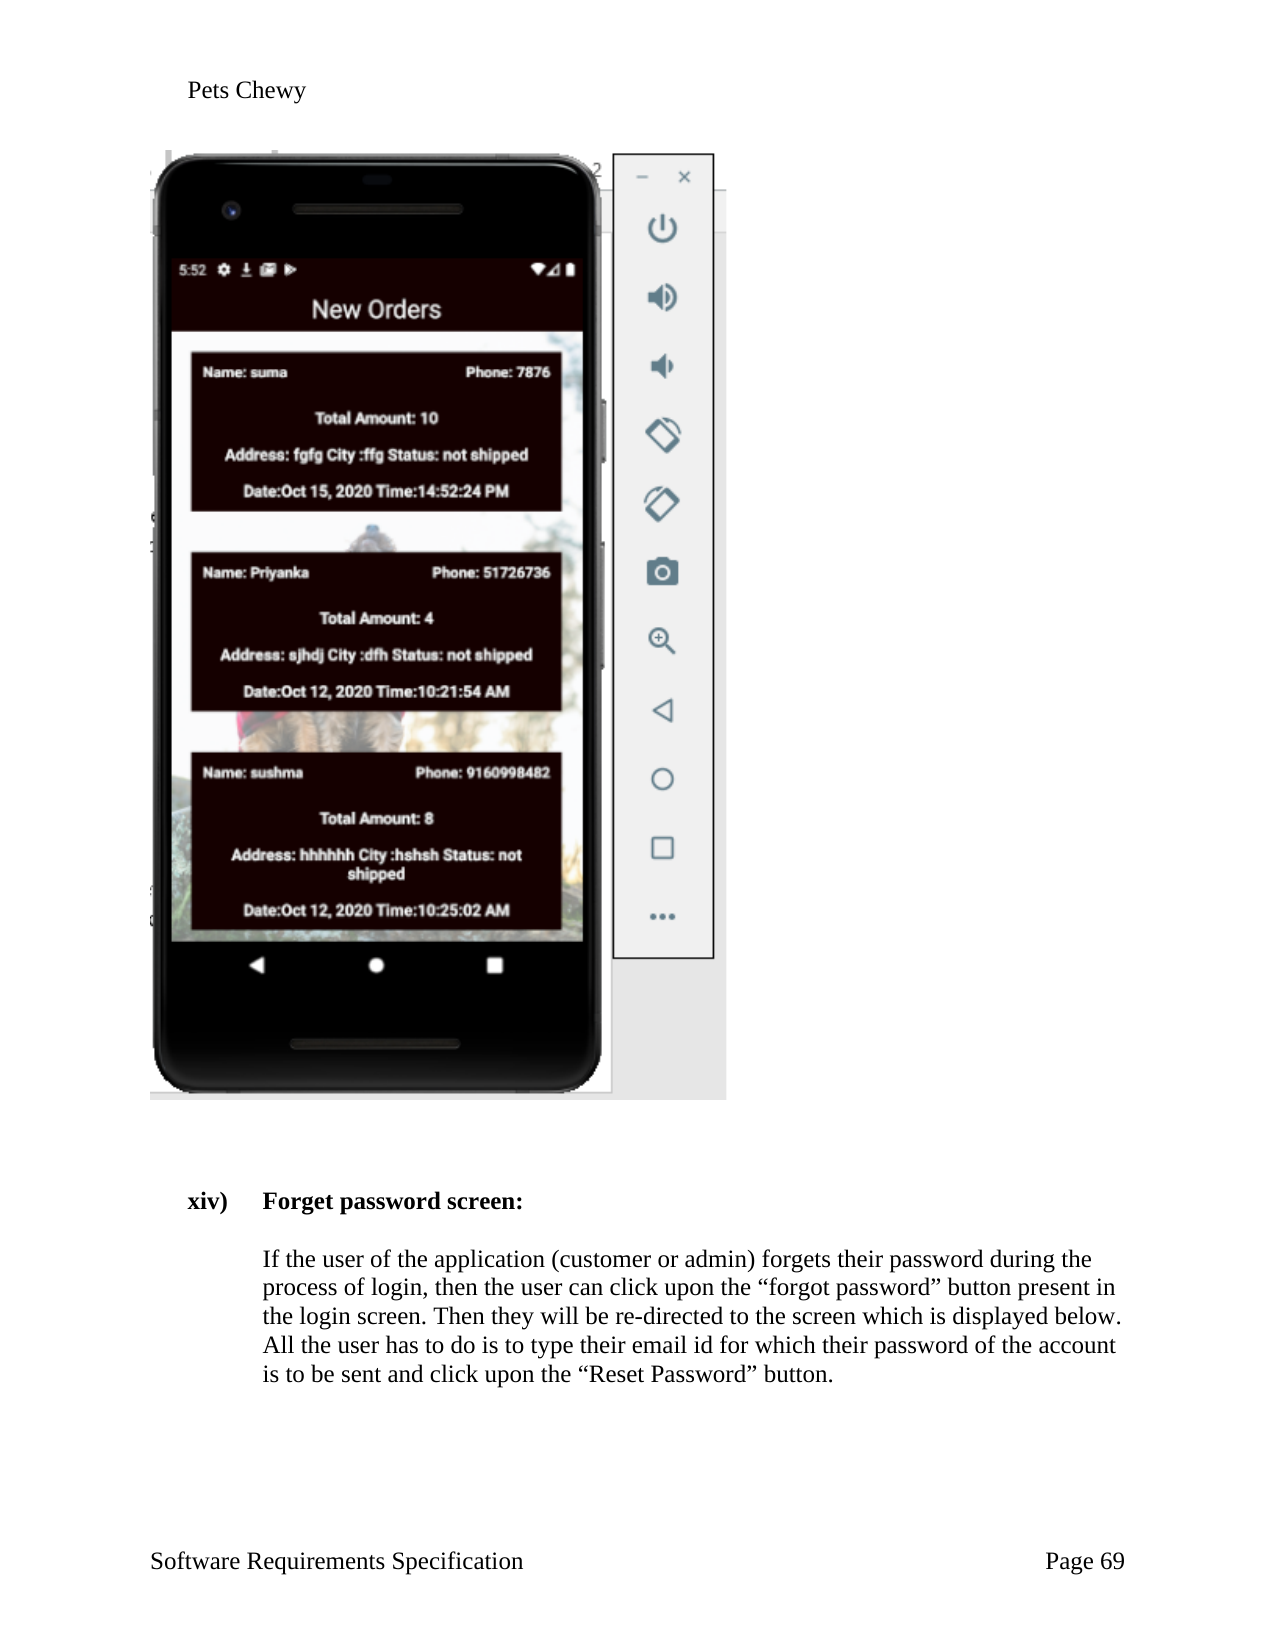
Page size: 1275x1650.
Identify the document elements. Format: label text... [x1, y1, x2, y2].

list If the user of the application (customer or admin) forgets their password during the process of login, then the user can click upon the “forgot password” button present in the login screen. Then they will be re-directed to the screen which is displayed below. All the user has to do is to type their email id for which their password of the account is to be sent and click upon the “Reset Password” button. [262, 1244, 1125, 1387]
picture [150, 150, 727, 1100]
list Forget password screen: [187, 1186, 1125, 1215]
